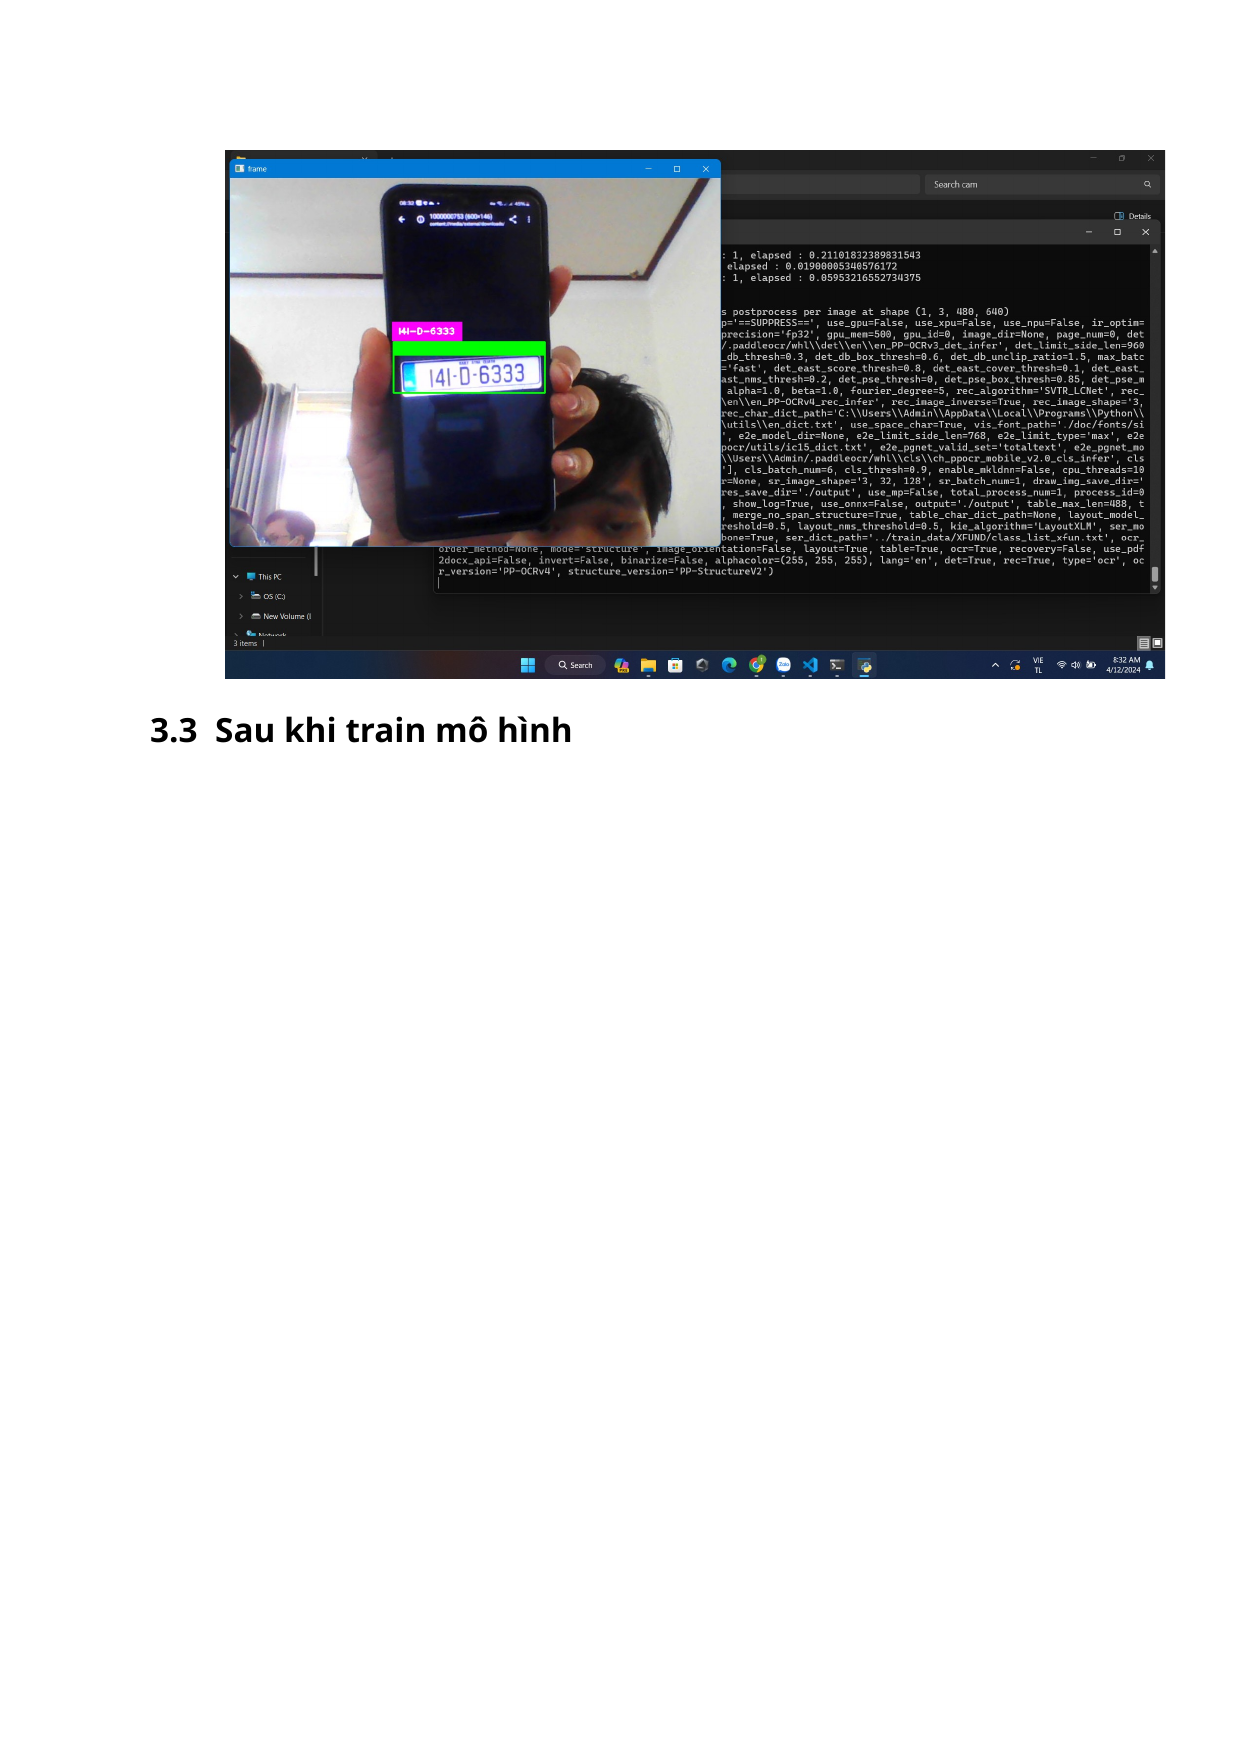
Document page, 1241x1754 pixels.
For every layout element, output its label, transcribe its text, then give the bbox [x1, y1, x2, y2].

text 3.3 Sau khi train mô hình [150, 707, 1090, 752]
picture [225, 150, 1166, 679]
